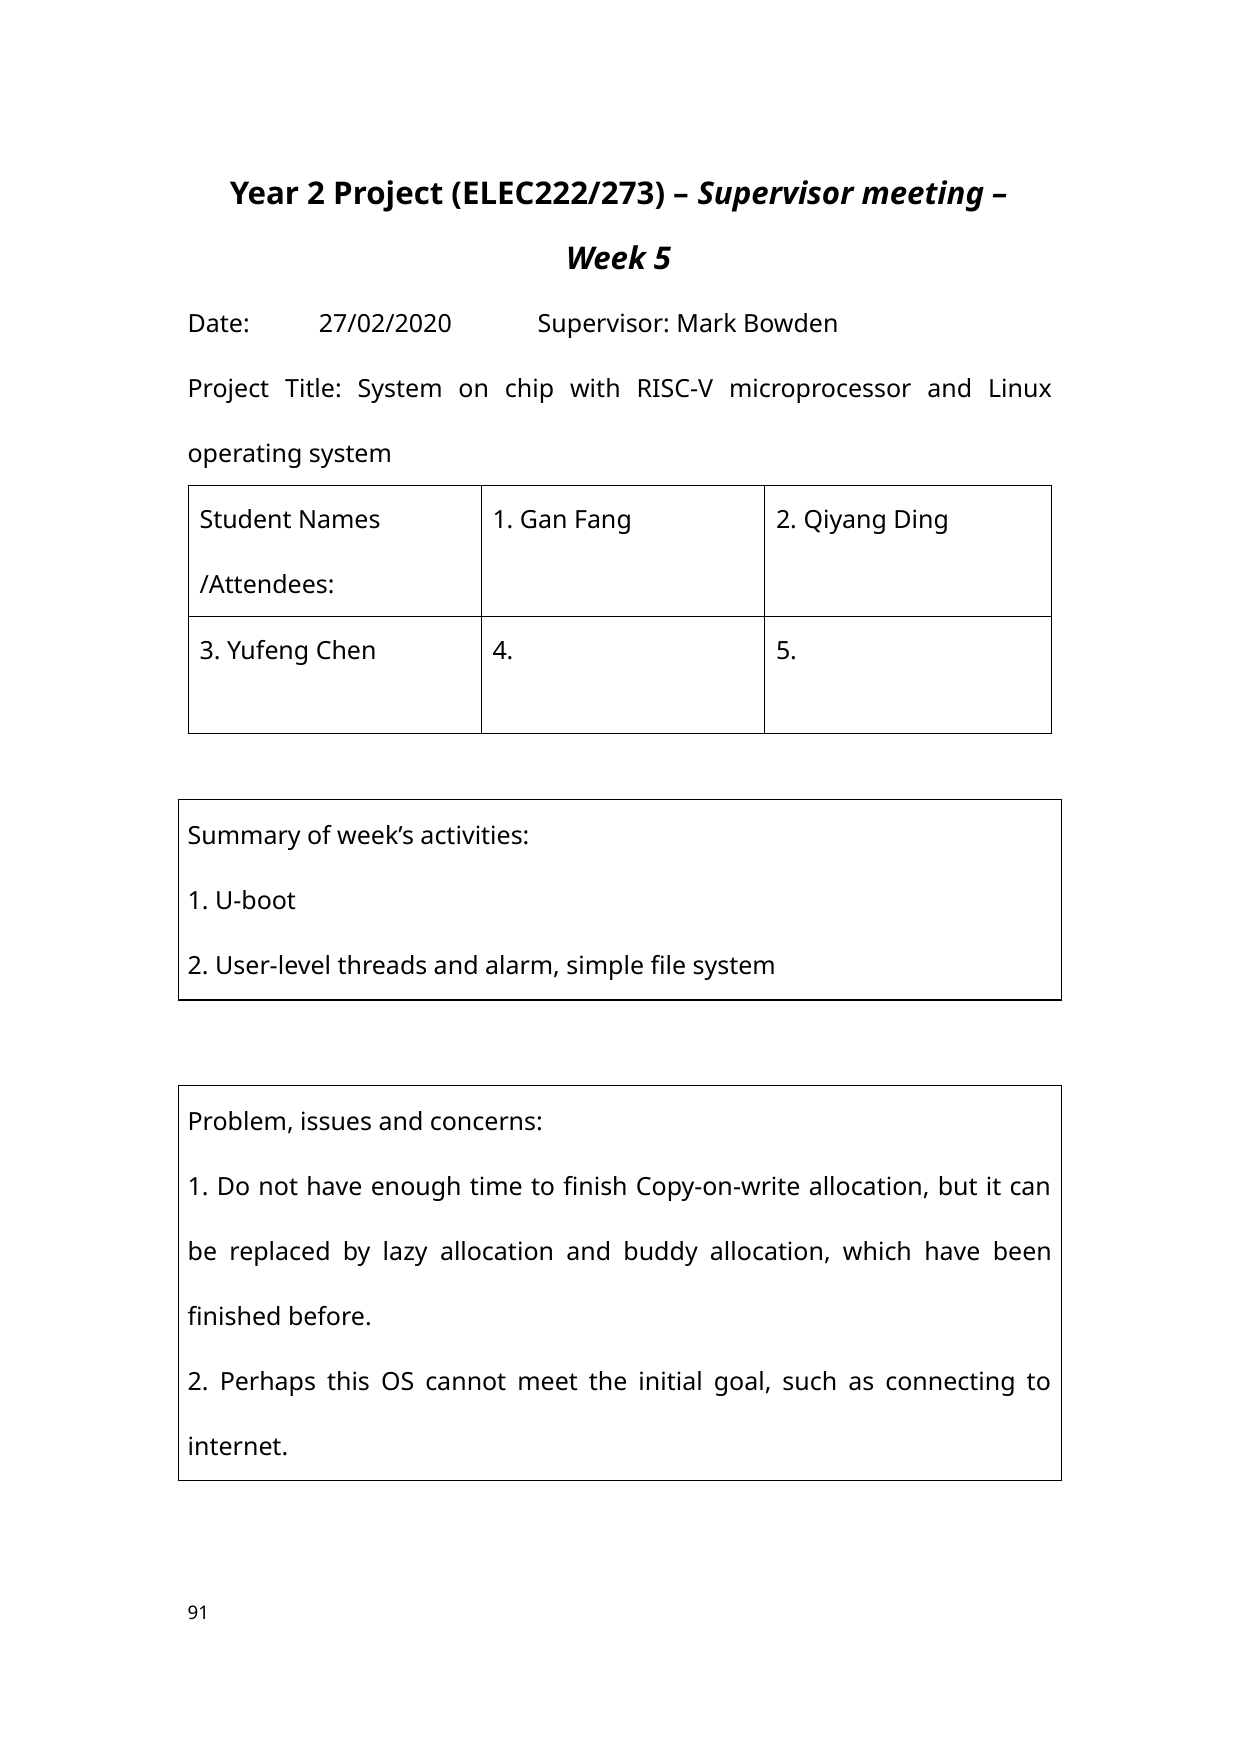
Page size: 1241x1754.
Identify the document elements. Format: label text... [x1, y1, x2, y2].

table_header 2. Qiyang Ding [765, 486, 1051, 616]
text 2. User-level threads and alarm, simple file system [179, 929, 1061, 999]
table_header 1. Gan Fang [482, 486, 764, 616]
text Problem, issues and concerns: [179, 1086, 1061, 1153]
table_cell 4. [482, 617, 764, 733]
table_cell 3. Yufeng Chen [189, 617, 481, 733]
text 2. Perhaps this OS cannot meet the initial goal, such as connecting to internet. [179, 1345, 1061, 1480]
text Project Title: System on chip with RISC-V microprocessor and Linux operating system [187, 355, 1053, 485]
text 1. Do not have enough time to finish Copy-on-write allocation, but it can be replaced by lazy allocation and buddy allocation, which have been finished before. [187, 1153, 1053, 1345]
text Year 2 Project (ELEC222/273) – Supervisor meeting – Week 5 [187, 160, 1053, 290]
text 1. U-boot [187, 867, 1053, 929]
table_header Student Names /Attendees: [189, 486, 481, 616]
table_cell 5. [765, 617, 1051, 733]
text Summary of week’s activities: [179, 800, 1061, 867]
text Date: 27/02/2020 Supervisor: Mark Bowden [187, 290, 1053, 355]
